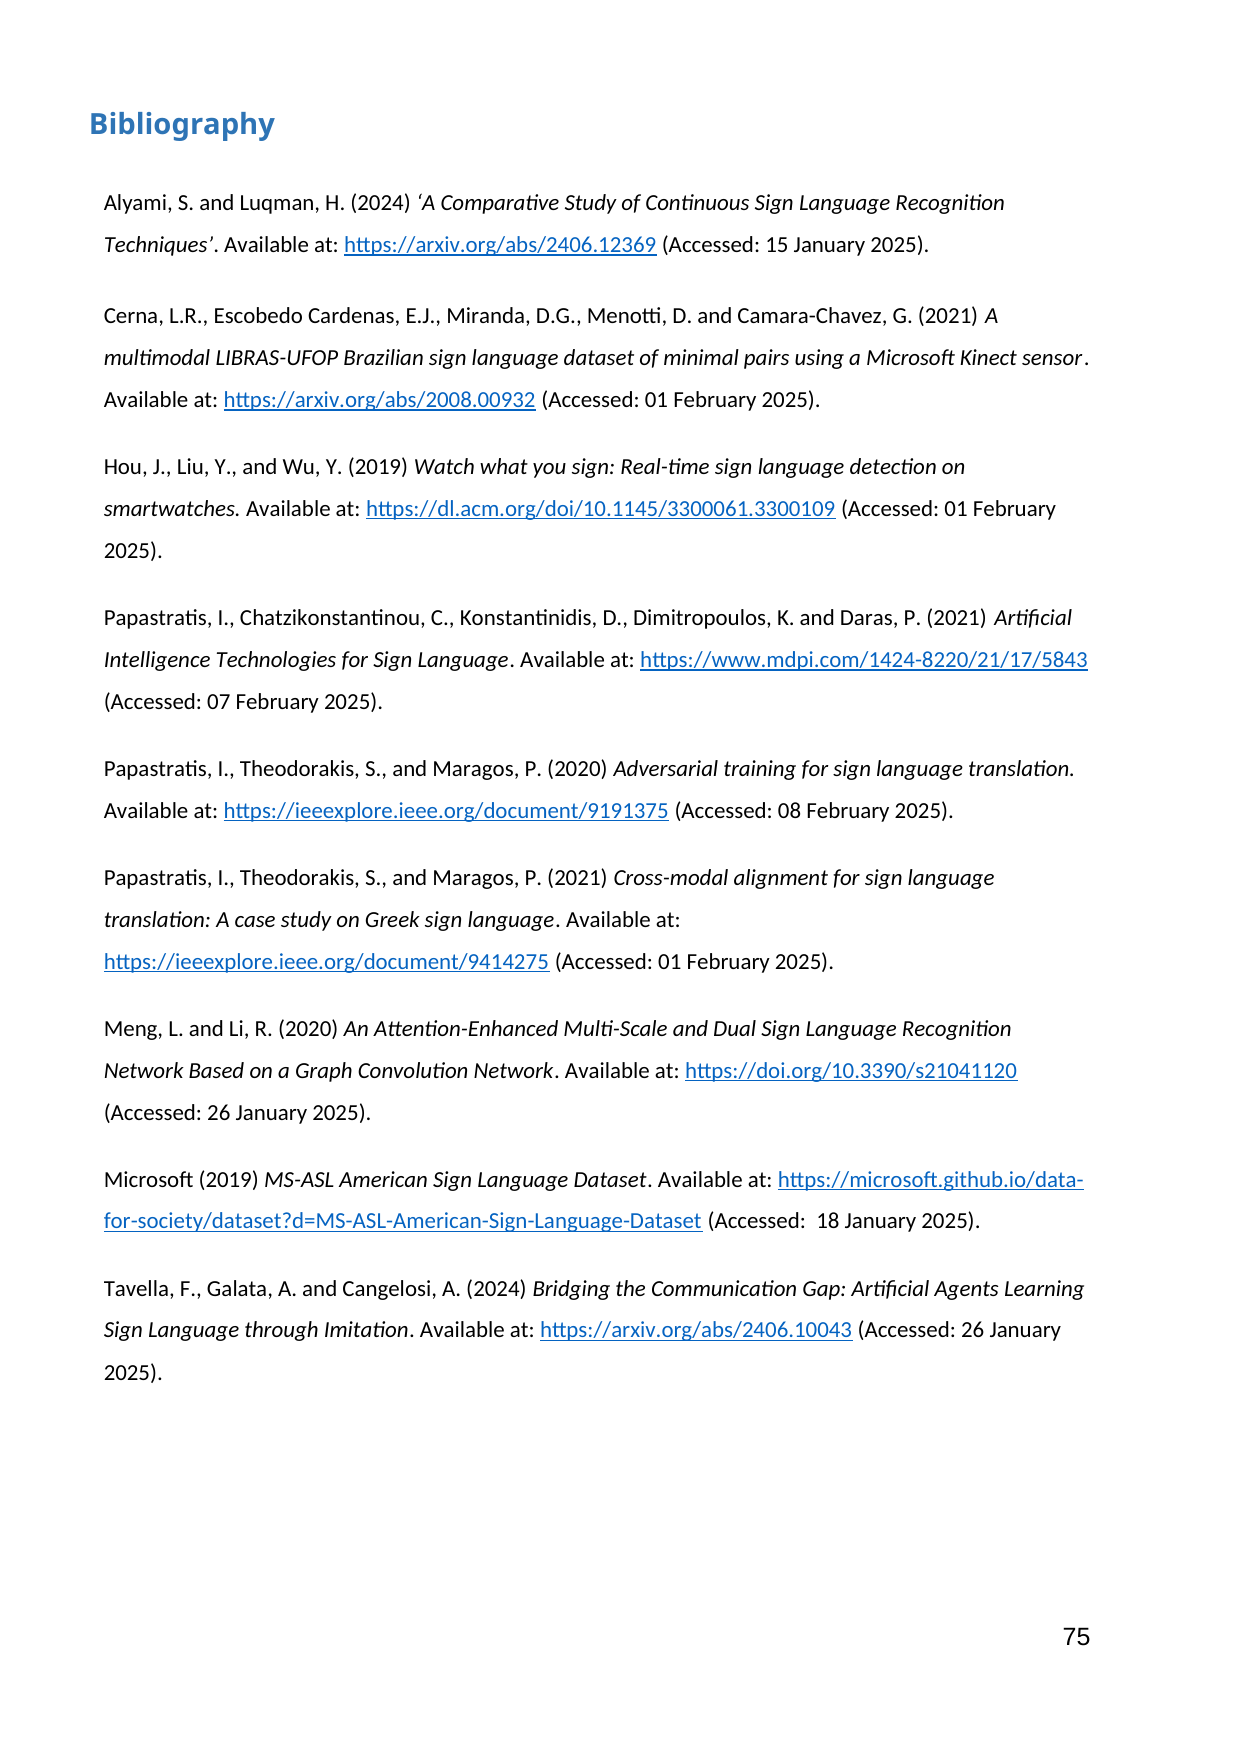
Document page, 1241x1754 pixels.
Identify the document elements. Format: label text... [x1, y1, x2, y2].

text Microsoft (2019) MS-ASL American Sign Language Dataset. Available at: https://microsoft.github.io/data-for-society/dataset?d=MS-ASL-American-Sign-Language-Dataset (Accessed: 18 January 2025). [103, 1165, 1090, 1235]
text Papastratis, I., Chatzikonstantinou, C., Konstantinidis, D., Dimitropoulos, K. and Daras, P. (2021) Artificial Intelligence Technologies for Sign Language. Available at: https://www.mdpi.com/1424-8220/21/17/5843 (Accessed: 07 February 2025). [103, 603, 1090, 715]
subtitle Bibliography [89, 103, 1090, 143]
text Tavella, F., Galata, A. and Cangelosi, A. (2024) Bridging the Communication Gap: Artificial Agents Learning Sign Language through Imitation. Available at: https://arxiv.org/abs/2406.10043 (Accessed: 26 January 2025). [103, 1274, 1090, 1386]
text Papastratis, I., Theodorakis, S., and Maragos, P. (2021) Cross-modal alignment for sign language translation: A case study on Greek sign language. Available at: https://ieeexplore.ieee.org/document/9414275 (Accessed: 01 February 2025). [103, 863, 1090, 975]
text Meng, L. and Li, R. (2020) An Attention-Enhanced Multi-Scale and Dual Sign Language Recognition Network Based on a Graph Convolution Network. Available at: https://doi.org/10.3390/s21041120 (Accessed: 26 January 2025). [103, 1014, 1090, 1126]
text Cerna, L.R., Escobedo Cardenas, E.J., Miranda, D.G., Menotti, D. and Camara-Chavez, G. (2021) A multimodal LIBRAS-UFOP Brazilian sign language dataset of minimal pairs using a Microsoft Kinect sensor. Available at: https://arxiv.org/abs/2008.00932 (Accessed: 01 February 2025). [103, 301, 1090, 413]
text Hou, J., Liu, Y., and Wu, Y. (2019) Watch what you sign: Real-time sign language detection on smartwatches. Available at: https://dl.acm.org/doi/10.1145/3300061.3300109 (Accessed: 01 February 2025). [103, 452, 1090, 564]
text Alyami, S. and Luqman, H. (2024) ‘A Comparative Study of Continuous Sign Language Recognition Techniques’. Available at: https://arxiv.org/abs/2406.12369 (Accessed: 15 January 2025). [103, 188, 1090, 258]
text Papastratis, I., Theodorakis, S., and Maragos, P. (2020) Adversarial training for sign language translation. Available at: https://ieeexplore.ieee.org/document/9191375 (Accessed: 08 February 2025). [103, 754, 1090, 824]
